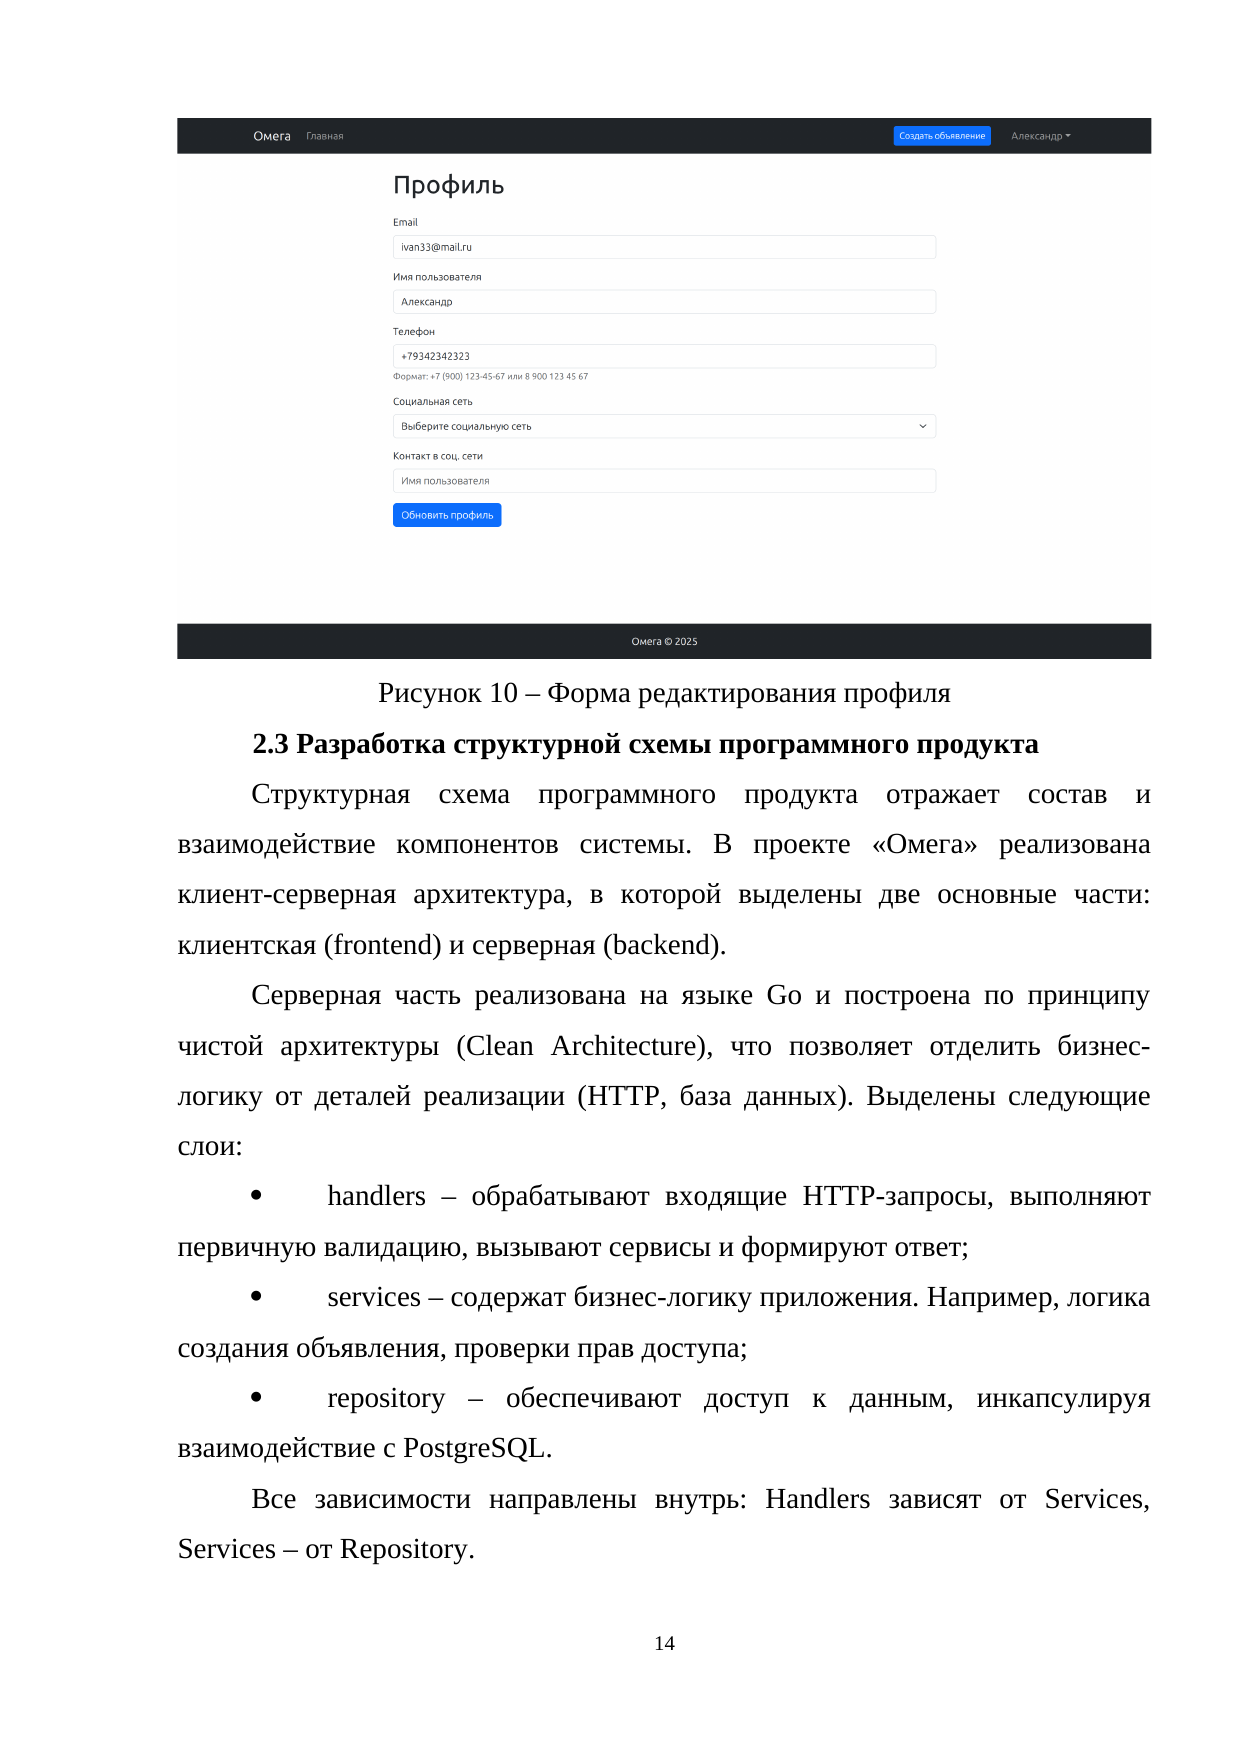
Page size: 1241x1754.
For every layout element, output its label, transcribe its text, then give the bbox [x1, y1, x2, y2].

text Серверная часть реализована на языке Go и построена по принципу чистой архитектуры (Clean Architecture), что позволяет отделить бизнес-логику от деталей реализации (HTTP, база данных). Выделены следующие слои: [177, 977, 1152, 1162]
picture [177, 118, 1152, 659]
list handlers – обрабатывают входящие HTTP-запросы, выполняют первичную валидацию, вызывают сервисы и формируют ответ; [177, 1178, 1152, 1262]
list services – содержат бизнес-логику приложения. Например, логика создания объявления, проверки прав доступа; [177, 1279, 1152, 1363]
text Структурная схема программного продукта отражает состав и взаимодействие компонентов системы. В проекте «Омега» реализована клиент-серверная архитектура, в которой выделены две основные части: клиентская (frontend) и серверная (backend). [177, 776, 1152, 961]
text Рисунок 10 – Форма редактирования профиля [177, 675, 1152, 709]
subtitle 2.3 Разработка структурной схемы программного продукта [252, 726, 1152, 759]
list repository – обеспечивают доступ к данным, инкапсулируя взаимодействие с PostgreSQL. [177, 1380, 1152, 1464]
text Все зависимости направлены внутрь: Handlers зависят от Services, Services – от Repository. [177, 1481, 1152, 1564]
